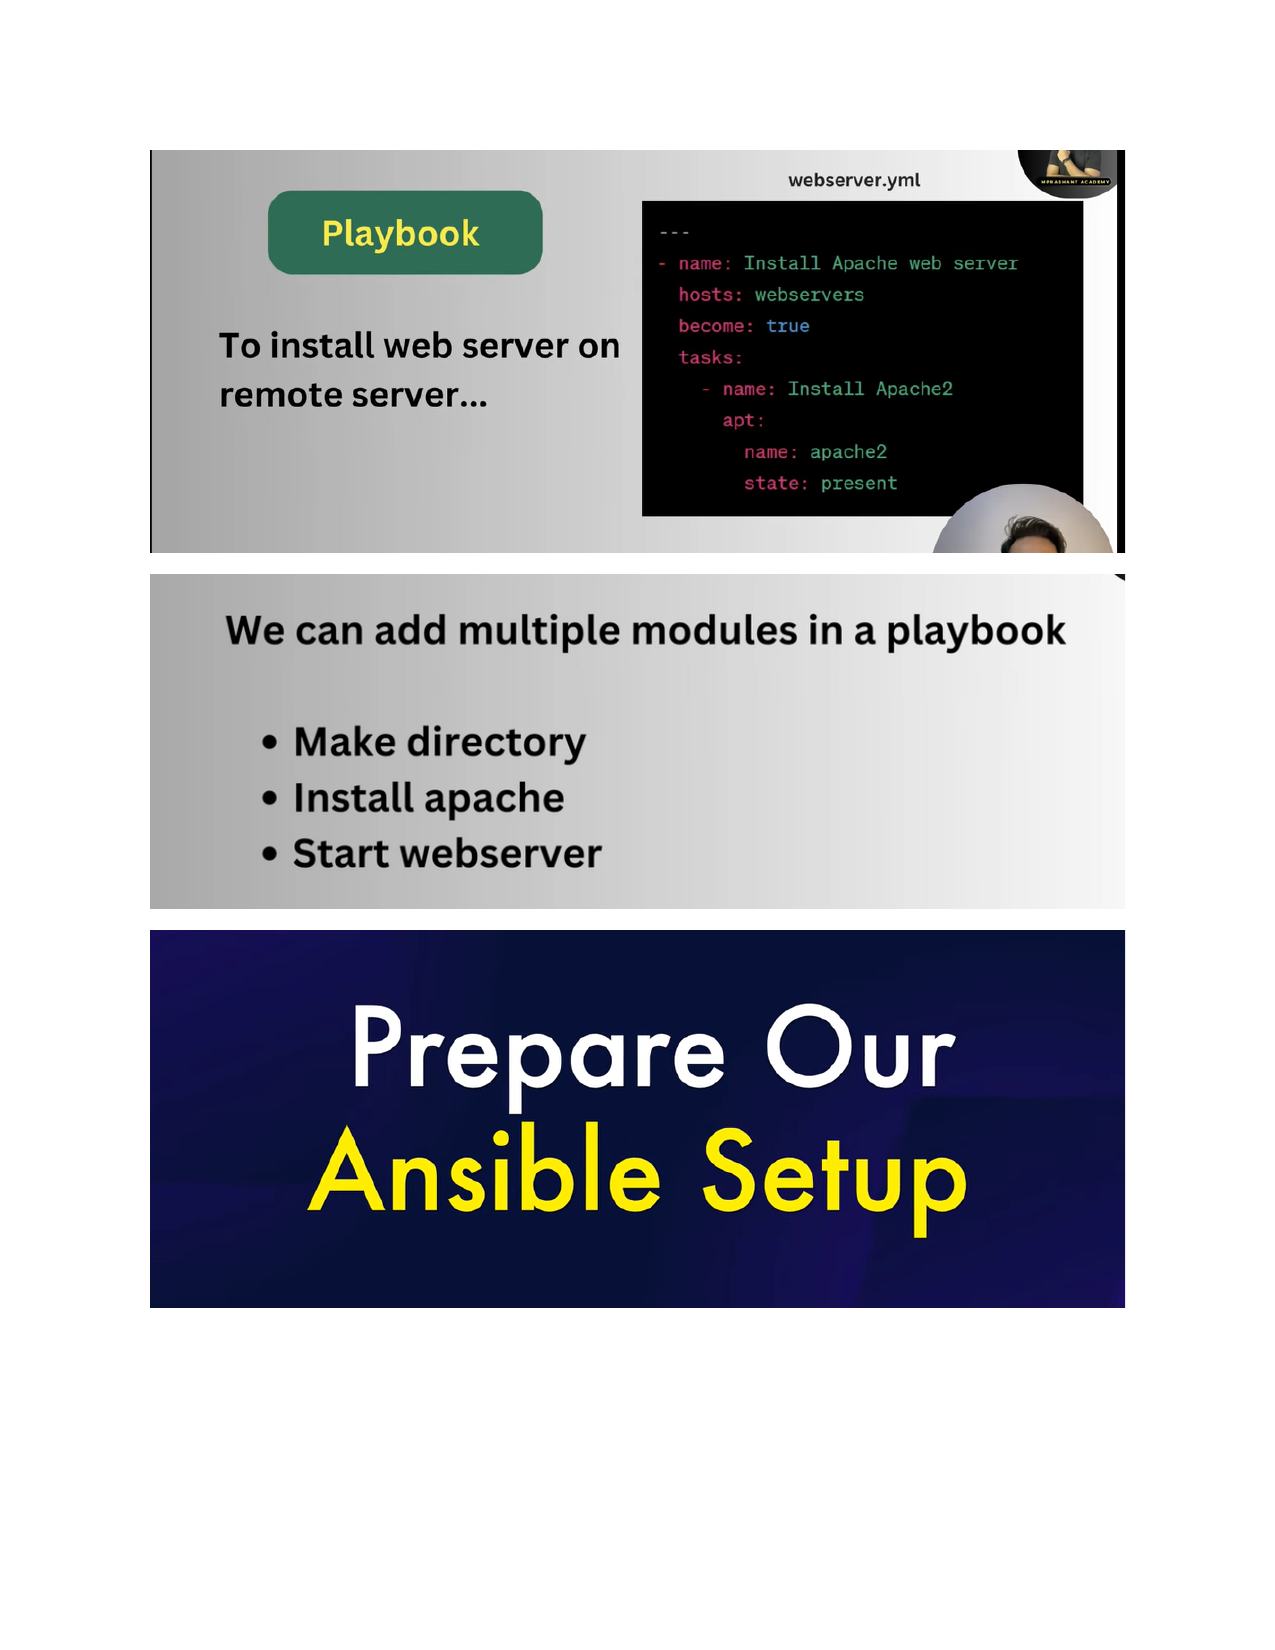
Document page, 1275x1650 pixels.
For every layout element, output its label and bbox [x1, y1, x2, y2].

picture [150, 930, 1125, 1308]
picture [150, 574, 1125, 909]
picture [150, 150, 1125, 553]
